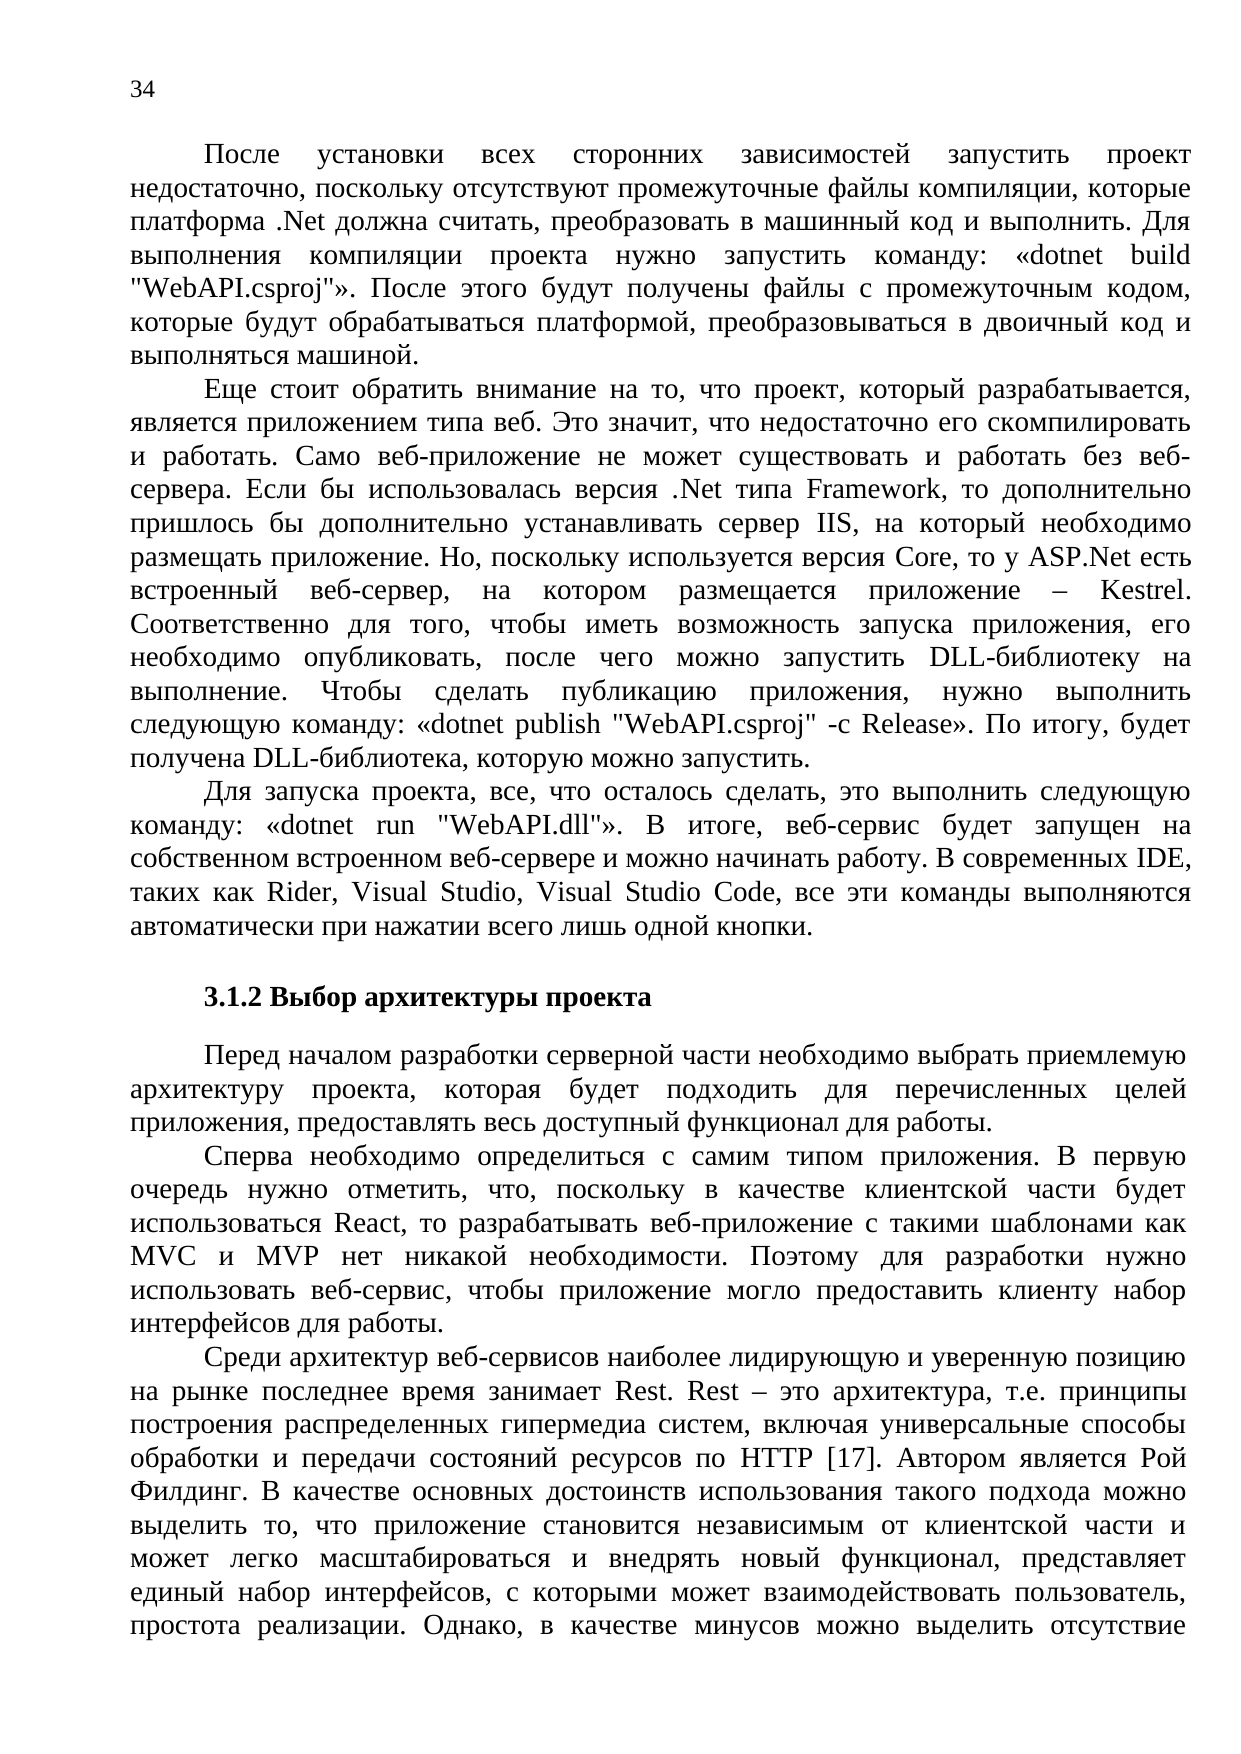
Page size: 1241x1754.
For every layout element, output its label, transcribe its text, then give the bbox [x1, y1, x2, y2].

text Еще стоит обратить внимание на то, что проект, который разрабатывается, является приложением типа веб. Это значит, что недостаточно его скомпилировать и работать. Само веб-приложение не может существовать и работать без веб-сервера. Если бы использовалась версия .Net типа Framework, то дополнительно пришлось бы дополнительно устанавливать сервер IIS, на который необходимо размещать приложение. Но, поскольку используется версия Core, то у ASP.Net есть встроенный веб-сервер, на котором размещается приложение – Kestrel. Соответственно для того, чтобы иметь возможность запуска приложения, его необходимо опубликовать, после чего можно запустить DLL-библиотеку на выполнение. Чтобы сделать публикацию приложения, нужно выполнить следующую команду: «dotnet publish "WebAPI.csproj" -c Release». По итогу, будет получена DLL-библиотека, которую можно запустить. [130, 371, 1192, 773]
list Выбор архитектуры проекта [130, 979, 1187, 1012]
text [130, 1339, 1187, 1641]
text Сперва необходимо определиться с самим типом приложения. В первую очередь нужно отметить, что, поскольку в качестве клиентской части будет использоваться React, то разрабатывать веб-приложение с такими шаблонами как MVC и MVP нет никакой необходимости. Поэтому для разработки нужно использовать веб-сервис, чтобы приложение могло предоставить клиенту набор интерфейсов для работы. [130, 1138, 1187, 1339]
text Перед началом разработки серверной части необходимо выбрать приемлемую архитектуру проекта, которая будет подходить для перечисленных целей приложения, предоставлять весь доступный функционал для работы. [130, 1037, 1187, 1138]
text После установки всех сторонних зависимостей запустить проект недостаточно, поскольку отсутствуют промежуточные файлы компиляции, которые платформа .Net должна считать, преобразовать в машинный код и выполнить. Для выполнения компиляции проекта нужно запустить команду: «dotnet build "WebAPI.csproj"». После этого будут получены файлы с промежуточным кодом, которые будут обрабатываться платформой, преобразовываться в двоичный код и выполняться машиной. [130, 136, 1192, 371]
text Для запуска проекта, все, что осталось сделать, это выполнить следующую команду: «dotnet run "WebAPI.dll"». В итоге, веб-сервис будет запущен на собственном встроенном веб-сервере и можно начинать работу. В современных IDE, таких как Rider, Visual Studio, Visual Studio Code, все эти команды выполняются автоматически при нажатии всего лишь одной кнопки. [130, 773, 1192, 941]
